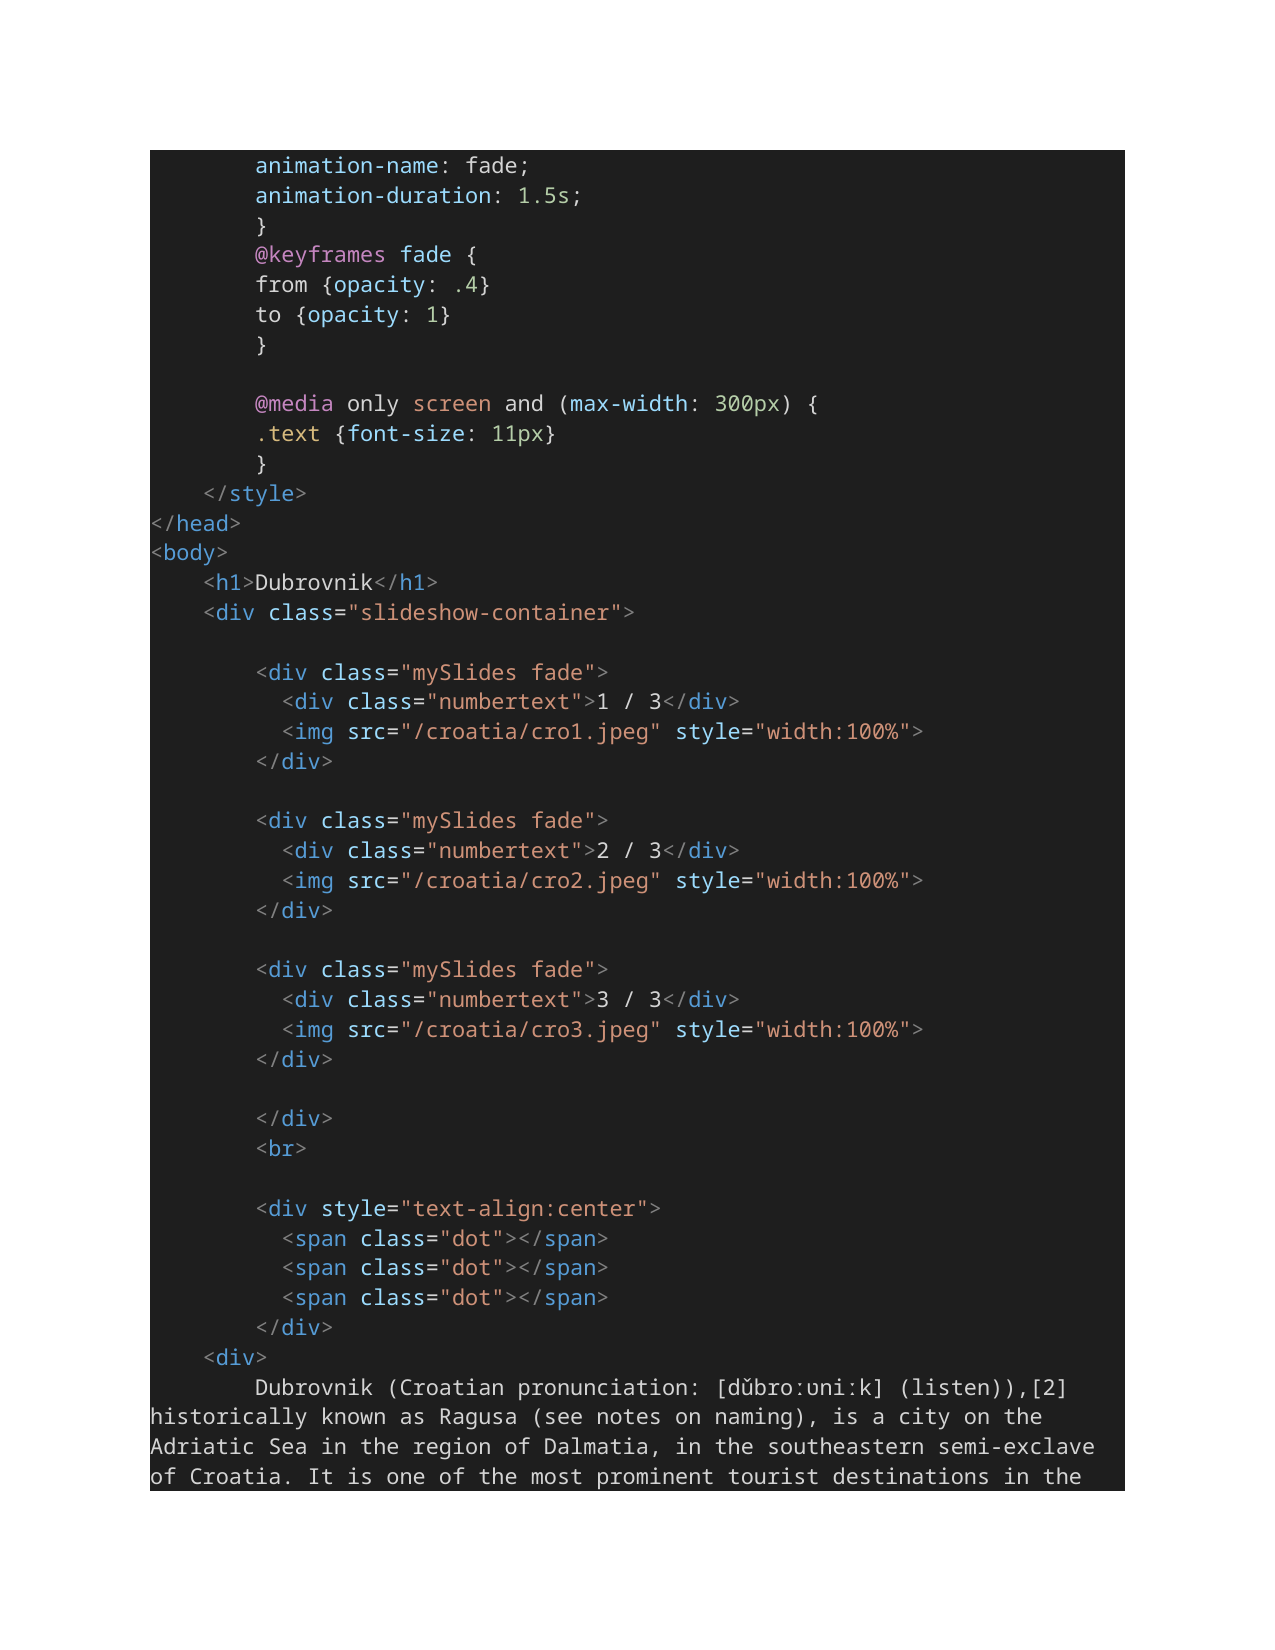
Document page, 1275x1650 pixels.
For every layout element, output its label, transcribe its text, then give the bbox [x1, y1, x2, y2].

text @media only screen and (max-width: 300px) { [150, 388, 1125, 418]
text animation-duration: 1.5s; [150, 180, 1125, 209]
text </style> [150, 478, 1125, 507]
text </head> [150, 507, 1125, 537]
text animation-name: fade; [150, 150, 1125, 180]
text } [150, 209, 1125, 239]
text <div style="text-align:center"> [150, 1193, 1125, 1222]
text <div class="mySlides fade"> [150, 954, 1125, 984]
text <div class="mySlides fade"> [150, 805, 1125, 835]
text </div> [150, 895, 1125, 924]
text from {opacity: .4} [150, 269, 1125, 299]
text <div class="numbertext">3 / 3</div> [150, 984, 1125, 1014]
text <span class="dot"></span> [150, 1282, 1125, 1312]
text <img src="/croatia/cro3.jpeg" style="width:100%"> [150, 1014, 1125, 1044]
text <h1>Dubrovnik</h1> [150, 567, 1125, 597]
text <span class="dot"></span> [150, 1252, 1125, 1282]
text <div class="numbertext">1 / 3</div> [150, 686, 1125, 716]
text <div class="mySlides fade"> [150, 656, 1125, 686]
text </div> [150, 746, 1125, 776]
text @keyframes fade { [150, 239, 1125, 269]
text <div class="numbertext">2 / 3</div> [150, 835, 1125, 865]
text to {opacity: 1} [150, 299, 1125, 329]
text <div class="slideshow-container"> [150, 597, 1125, 627]
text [150, 1371, 1125, 1491]
text } [150, 448, 1125, 478]
text <img src="/croatia/cro1.jpeg" style="width:100%"> [150, 716, 1125, 746]
text .text {font-size: 11px} [150, 418, 1125, 448]
text <img src="/croatia/cro2.jpeg" style="width:100%"> [150, 865, 1125, 895]
text </div> [150, 1044, 1125, 1073]
text <span class="dot"></span> [150, 1222, 1125, 1252]
text <div> [150, 1342, 1125, 1371]
text <br> [150, 1133, 1125, 1163]
text } [150, 329, 1125, 358]
text </div> [150, 1103, 1125, 1133]
text <body> [150, 537, 1125, 567]
text </div> [150, 1312, 1125, 1342]
